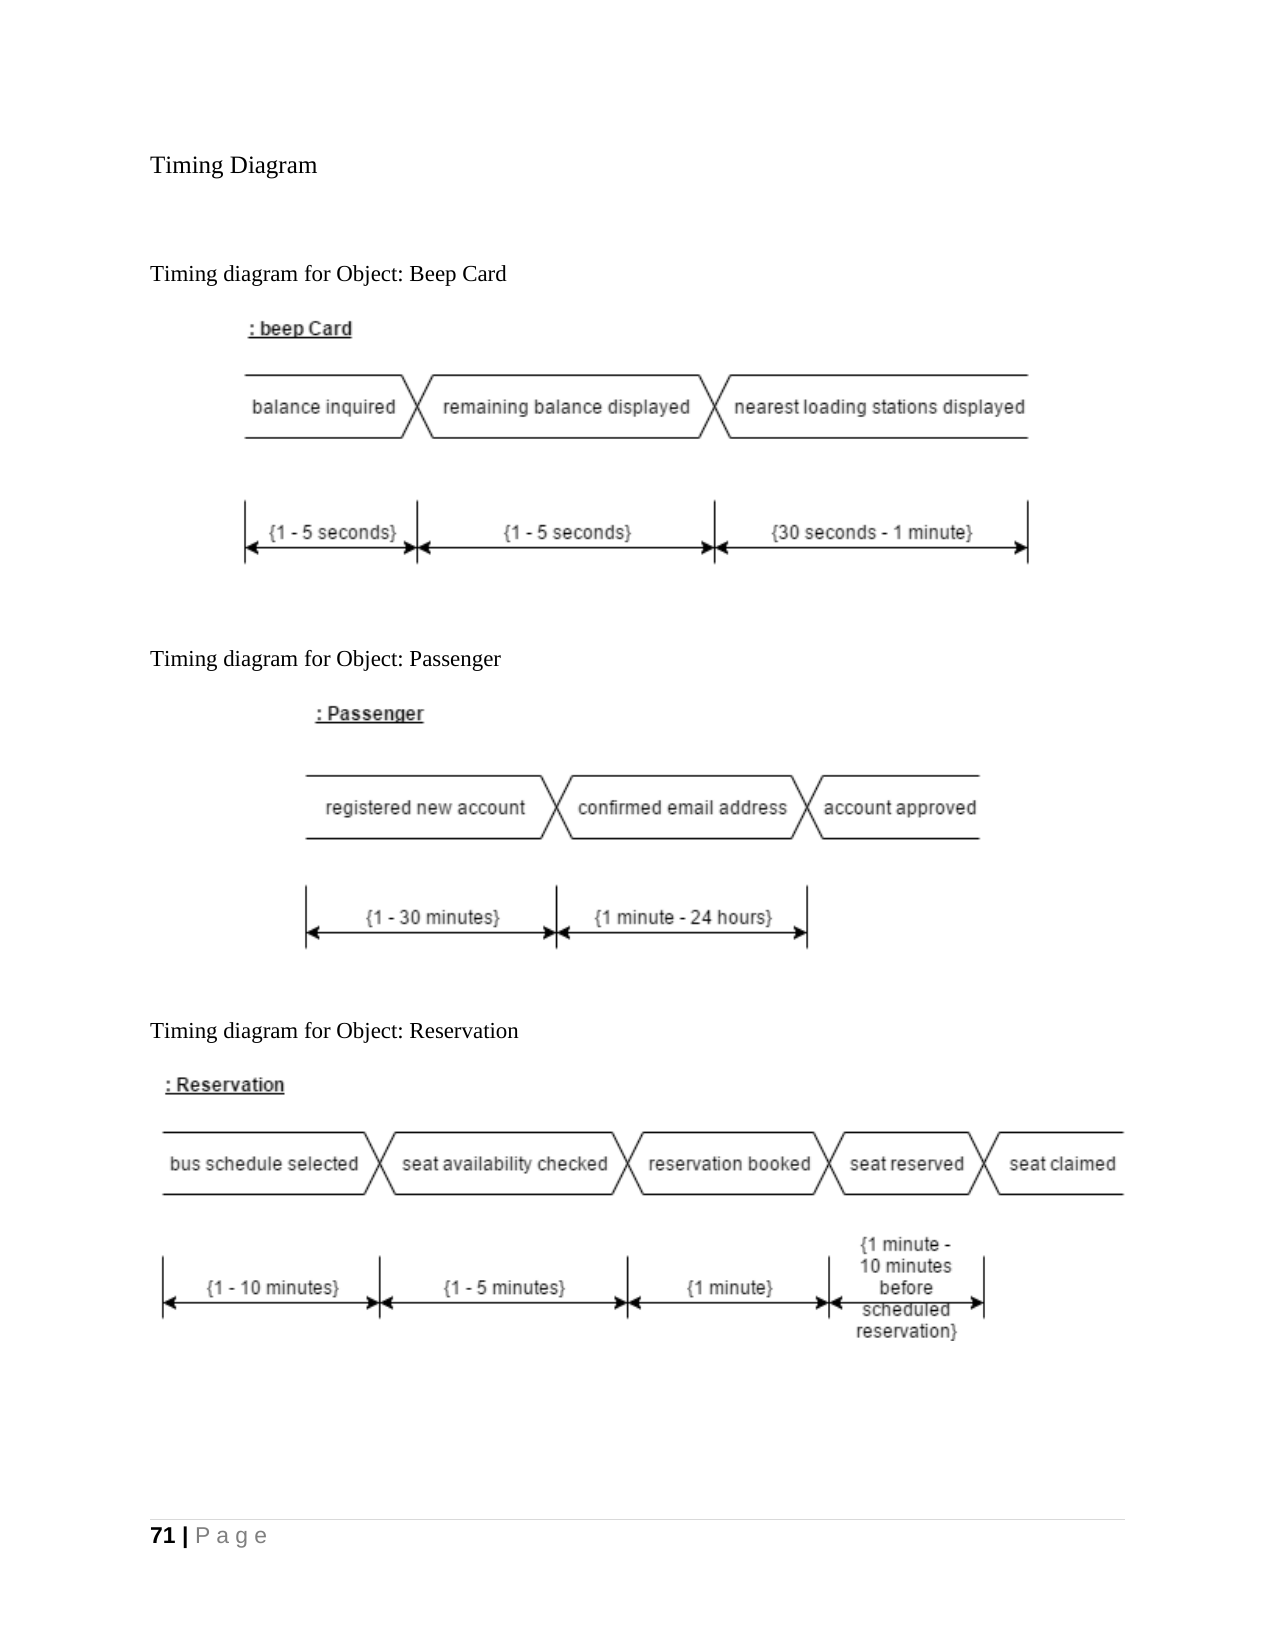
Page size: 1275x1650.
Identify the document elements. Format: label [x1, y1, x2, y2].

picture [293, 697, 982, 951]
picture [232, 312, 1043, 566]
picture [150, 1070, 1125, 1341]
